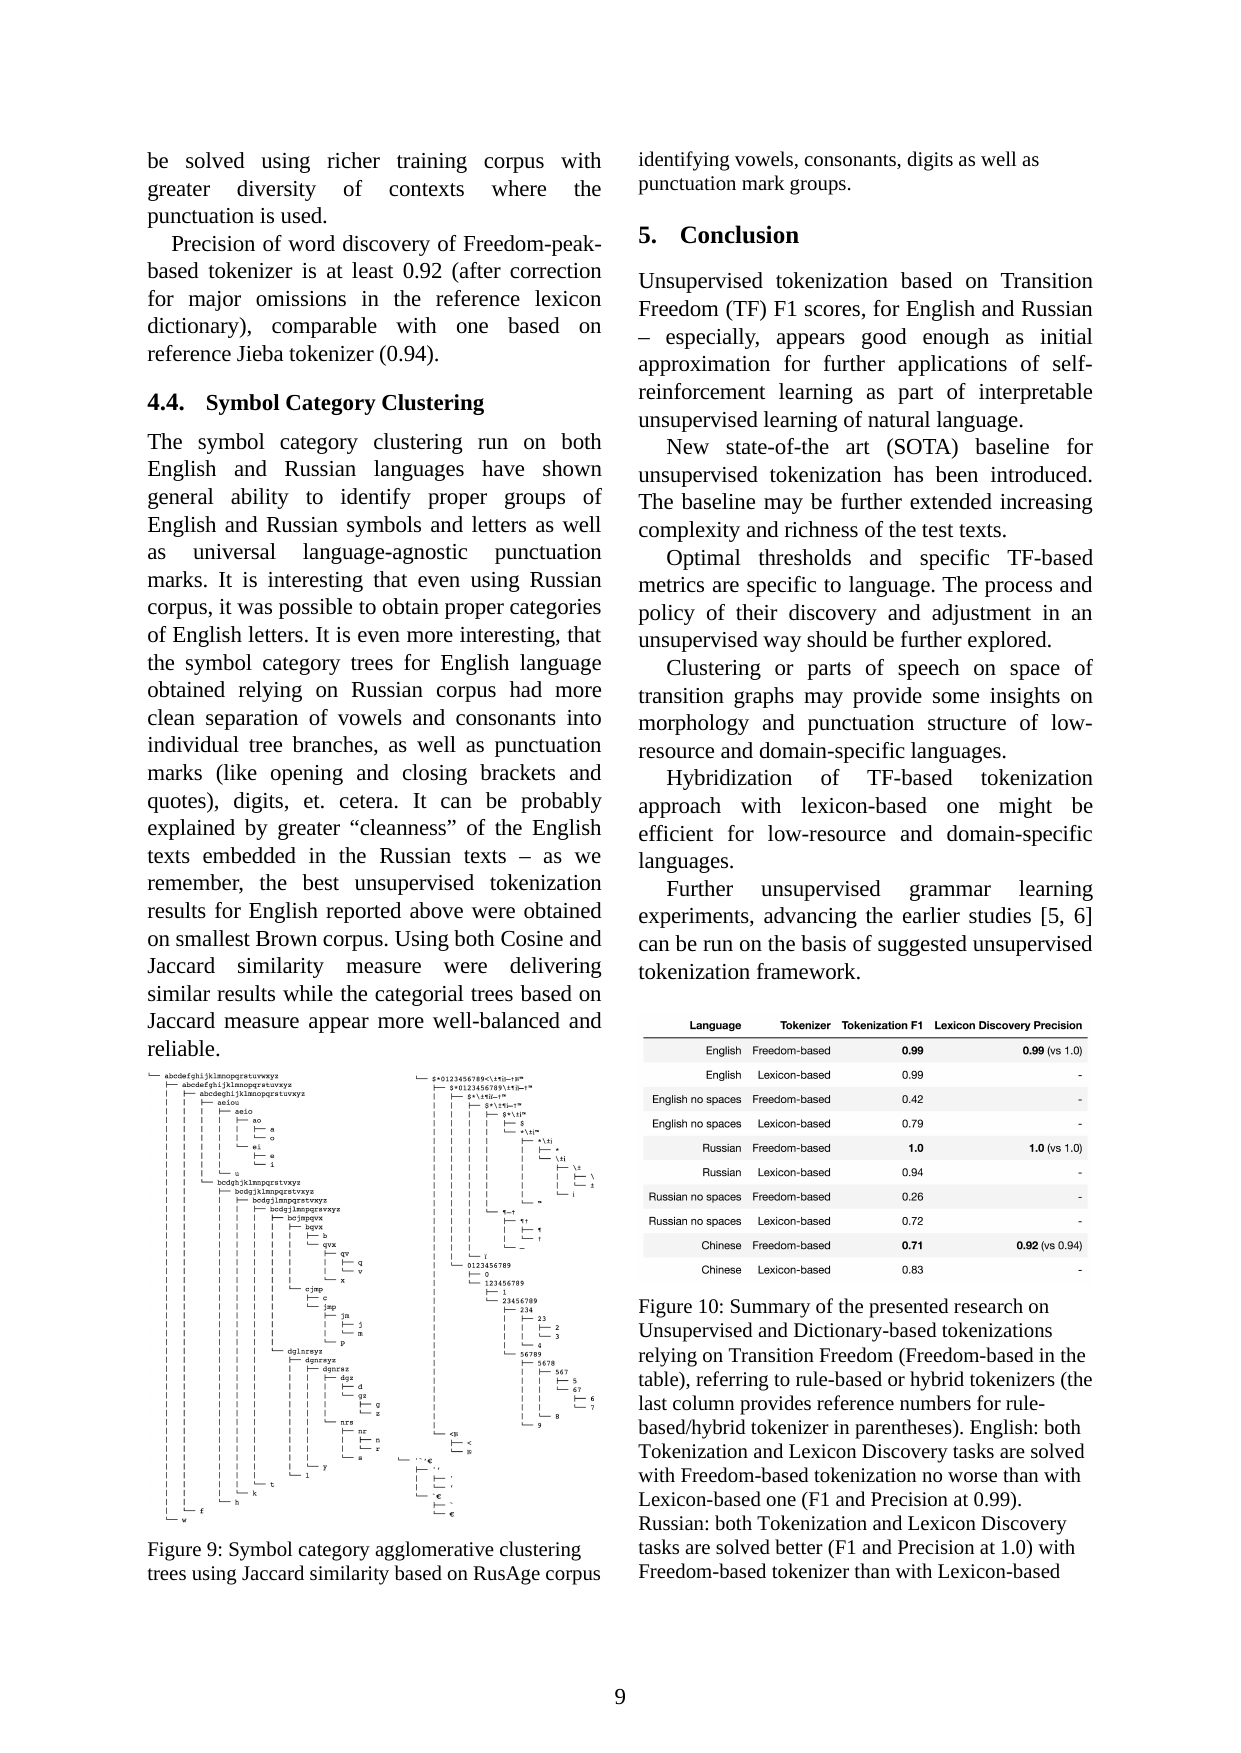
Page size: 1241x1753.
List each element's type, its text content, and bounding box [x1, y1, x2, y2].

list Symbol Category Clustering [147, 387, 602, 415]
list Conclusion [638, 220, 1093, 249]
text Precision of word discovery of Freedom-peak-based tokenizer is at least 0.92 (after correction for major omissions in the reference lexicon dictionary), comparable with one based on reference Jieba tokenizer (0.94). [147, 230, 602, 367]
text Hybridization of TF-based tokenization approach with lexicon-based one might be efficient for low-resource and domain-specific languages. [638, 764, 1093, 874]
text New state-of-the art (SOTA) baseline for unsupervised tokenization has been introduced. The baseline may be further extended increasing complexity and richness of the test texts. [638, 433, 1093, 542]
text Unsupervised tokenization based on Transition Freedom (TF) F1 scores, for English and Russian – especially, appears good enough as initial approximation for further applications of self-reinforcement learning as part of interpretable unsupervised learning of natural language. [638, 268, 1093, 432]
text Further unsupervised grammar learning experiments, advancing the earlier studies [5, 6] can be run on the basis of suggested unsupervised tokenization framework. [638, 875, 1093, 984]
text Figure 9: Symbol category agglomerative clustering trees using Jaccard similarity based on RusAge corpus identifying vowels, consonants, digits as well as punctuation mark groups. [638, 147, 1093, 195]
picture [147, 1071, 603, 1527]
text Optimal thresholds and specific TF-based metrics are specific to language. The process and policy of their discovery and adjustment in an unsupervised way should be further explored. [638, 544, 1093, 653]
text The symbol category clustering run on both English and Russian languages have shown general ability to identify proper groups of English and Russian symbols and letters as well as universal language-agnostic punctuation marks. It is interesting that even using Russian corpus, it was possible to obtain proper categories of English letters. It is even more interesting, that the symbol category trees for English language obtained relying on Russian corpus had more clean separation of vowels and consonants into individual tree branches, as well as punctuation marks (like opening and closing brackets and quotes), digits, et. cetera. It can be probably explained by greater “cleanness” of the English texts embedded in the Russian texts – as we remember, the best unsupervised tokenization results for English reported above were obtained on smallest Brown corpus. Using both Cosine and Jaccard similarity measure were delivering similar results while the categorial trees based on Jaccard measure appear more well-balanced and reliable. [147, 428, 602, 1061]
text Figure 9: Symbol category agglomerative clustering trees using Jaccard similarity based on RusAge corpus identifying vowels, consonants, digits as well as punctuation mark groups. [147, 1527, 602, 1585]
picture [638, 1013, 1094, 1285]
text Clustering or parts of speech on space of transition graphs may provide some insights on morphology and punctuation structure of low-resource and domain-specific languages. [638, 654, 1093, 763]
